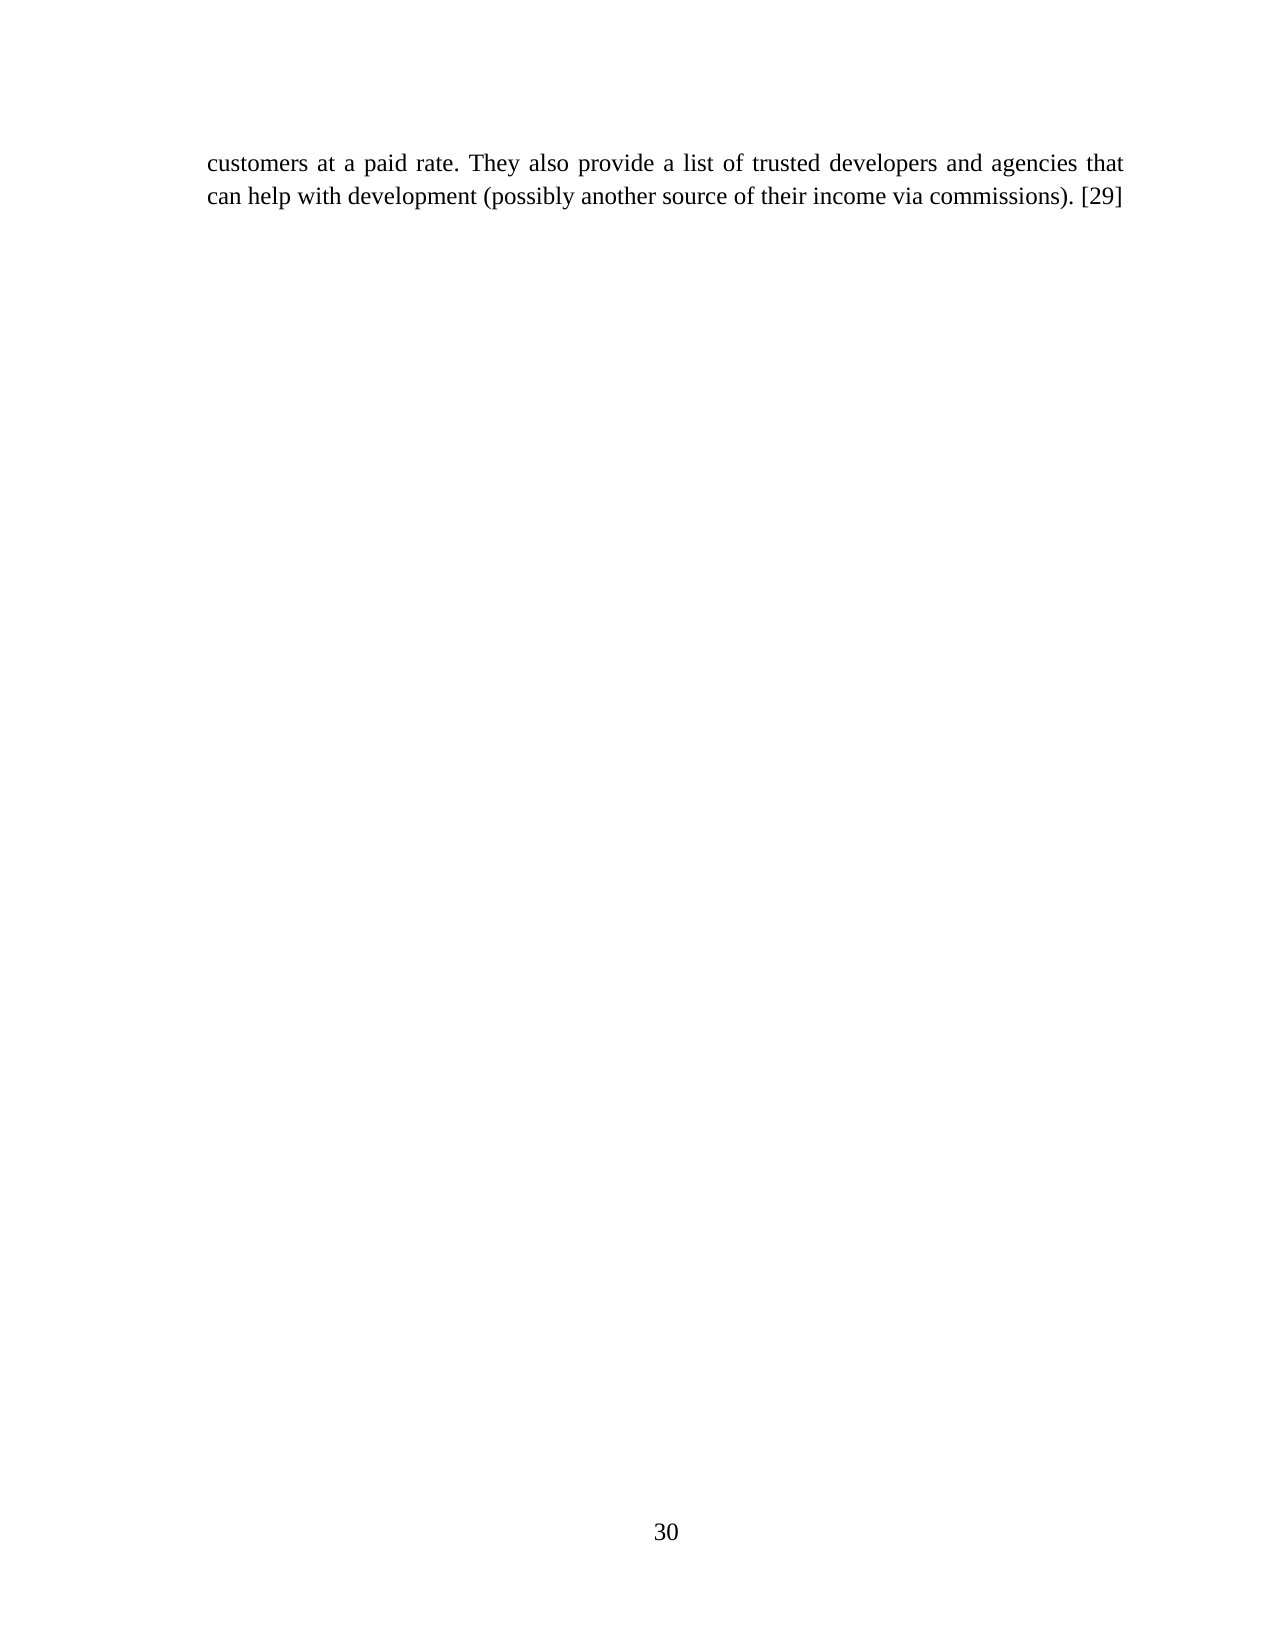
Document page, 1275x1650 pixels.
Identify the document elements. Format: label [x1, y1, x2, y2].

text [207, 148, 1125, 209]
